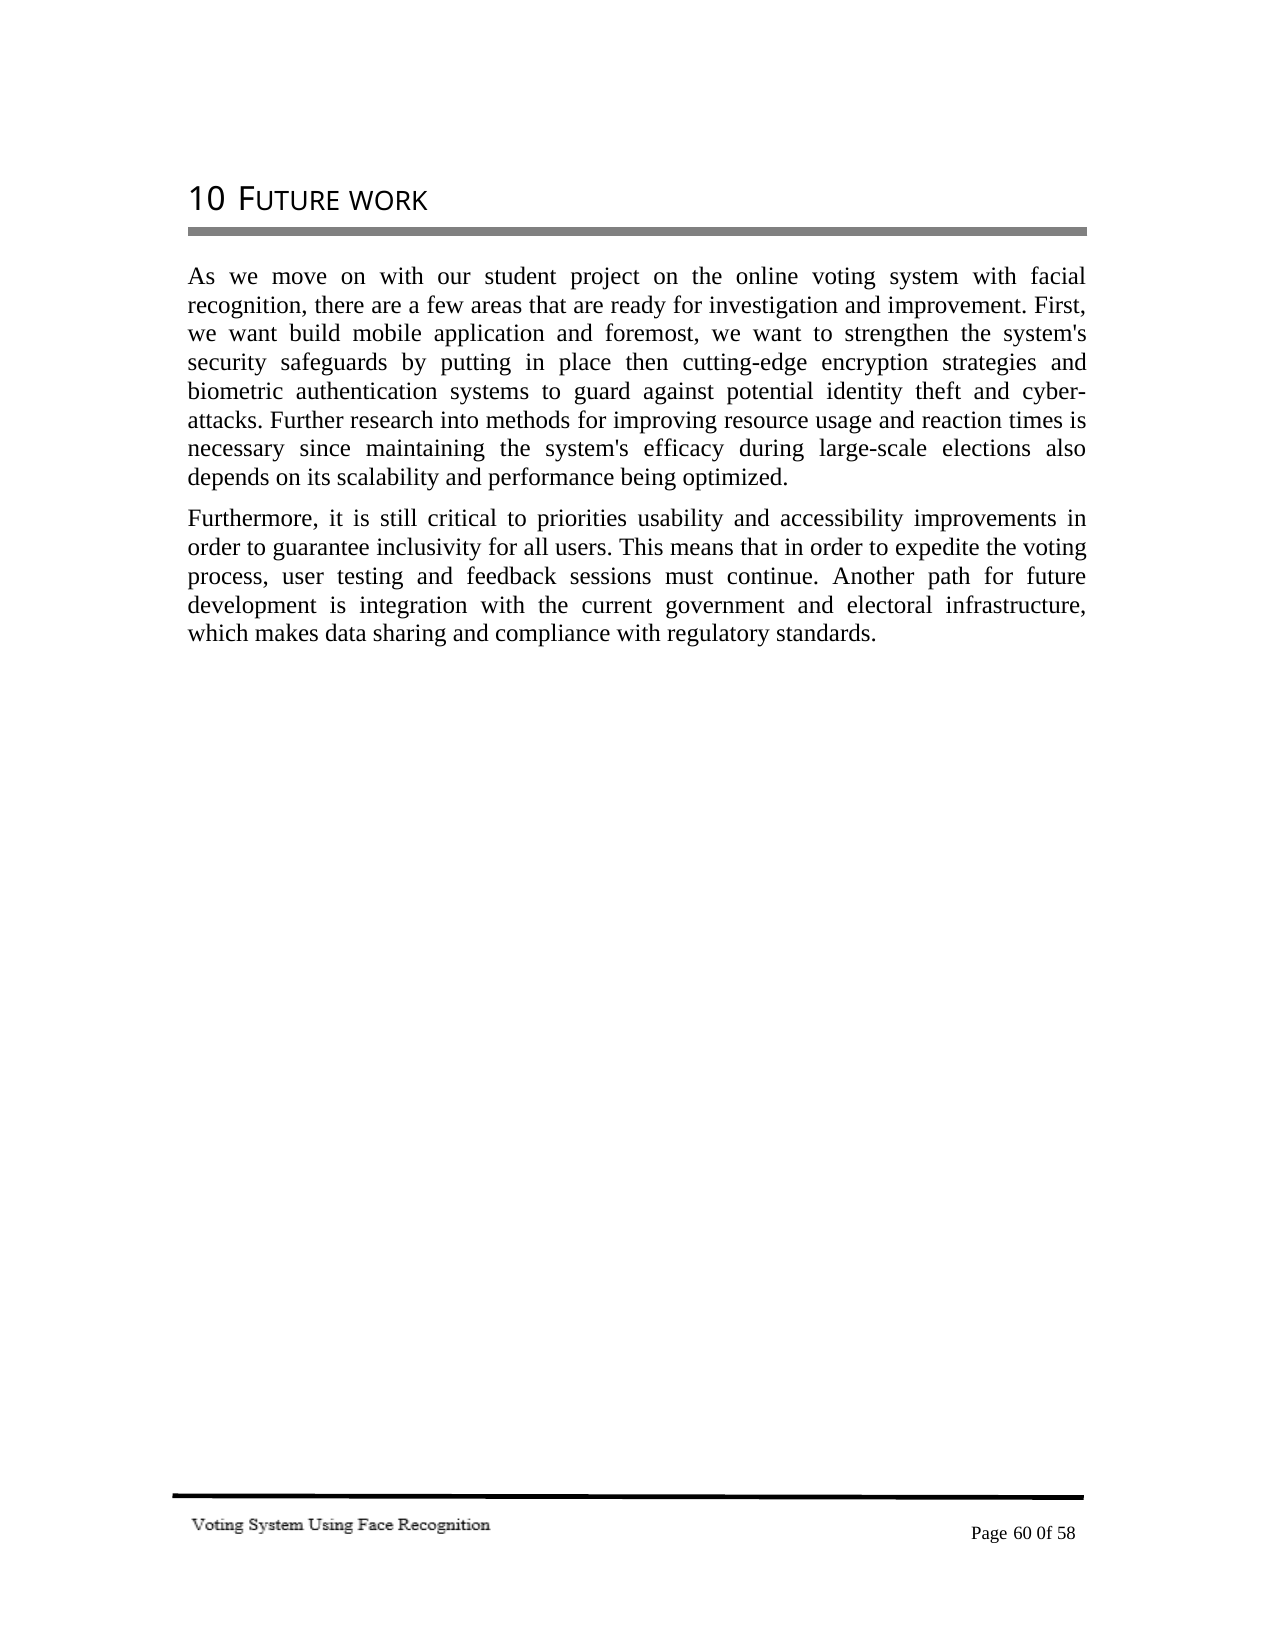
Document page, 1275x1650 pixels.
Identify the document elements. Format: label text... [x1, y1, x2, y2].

subtitle Future work [187, 175, 1087, 236]
picture [187, 1515, 494, 1539]
text As we move on with our student project on the online voting system with facial recognition, there are a few areas that are ready for investigation and improvement. First, we want build mobile application and foremost, we want to strengthen the system's security safeguards by putting in place then cutting-edge encryption strategies and biometric authentication systems to guard against potential identity theft and cyber-attacks. Further research into methods for improving resource usage and reaction times is necessary since maintaining the system's efficacy during large-scale elections also depends on its scalability and performance being optimized. [187, 261, 1087, 491]
text Furthermore, it is still critical to priorities usability and accessibility improvements in order to guarantee inclusivity for all users. This means that in order to expedite the voting process, user testing and feedback sessions must continue. Another path for future development is integration with the current government and electoral infrastructure, which makes data sharing and compliance with regulatory standards. [187, 503, 1087, 647]
